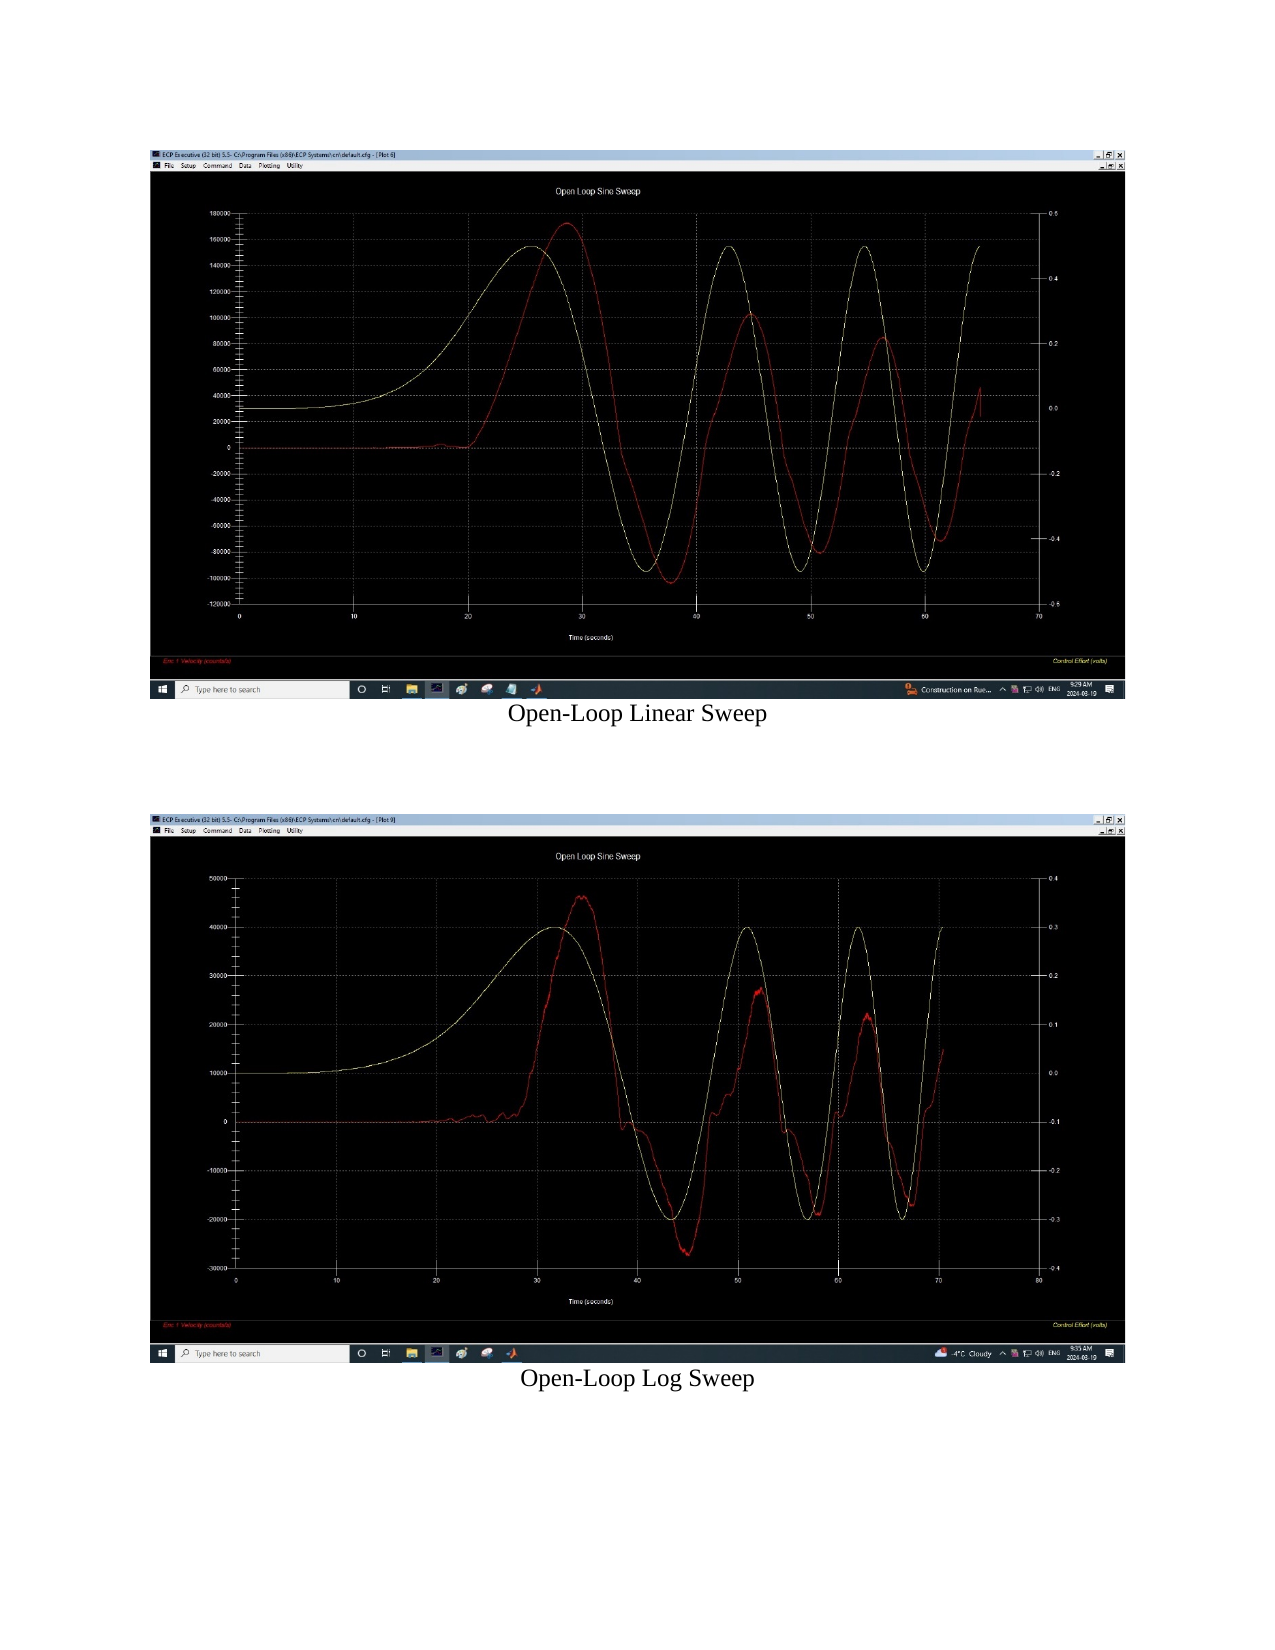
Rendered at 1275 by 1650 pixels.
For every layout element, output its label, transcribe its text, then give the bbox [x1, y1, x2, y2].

picture [150, 814, 1125, 1363]
text Open-Loop Linear Sweep [150, 699, 1125, 727]
text Open-Loop Log Sweep [150, 1363, 1125, 1391]
picture [150, 150, 1125, 699]
